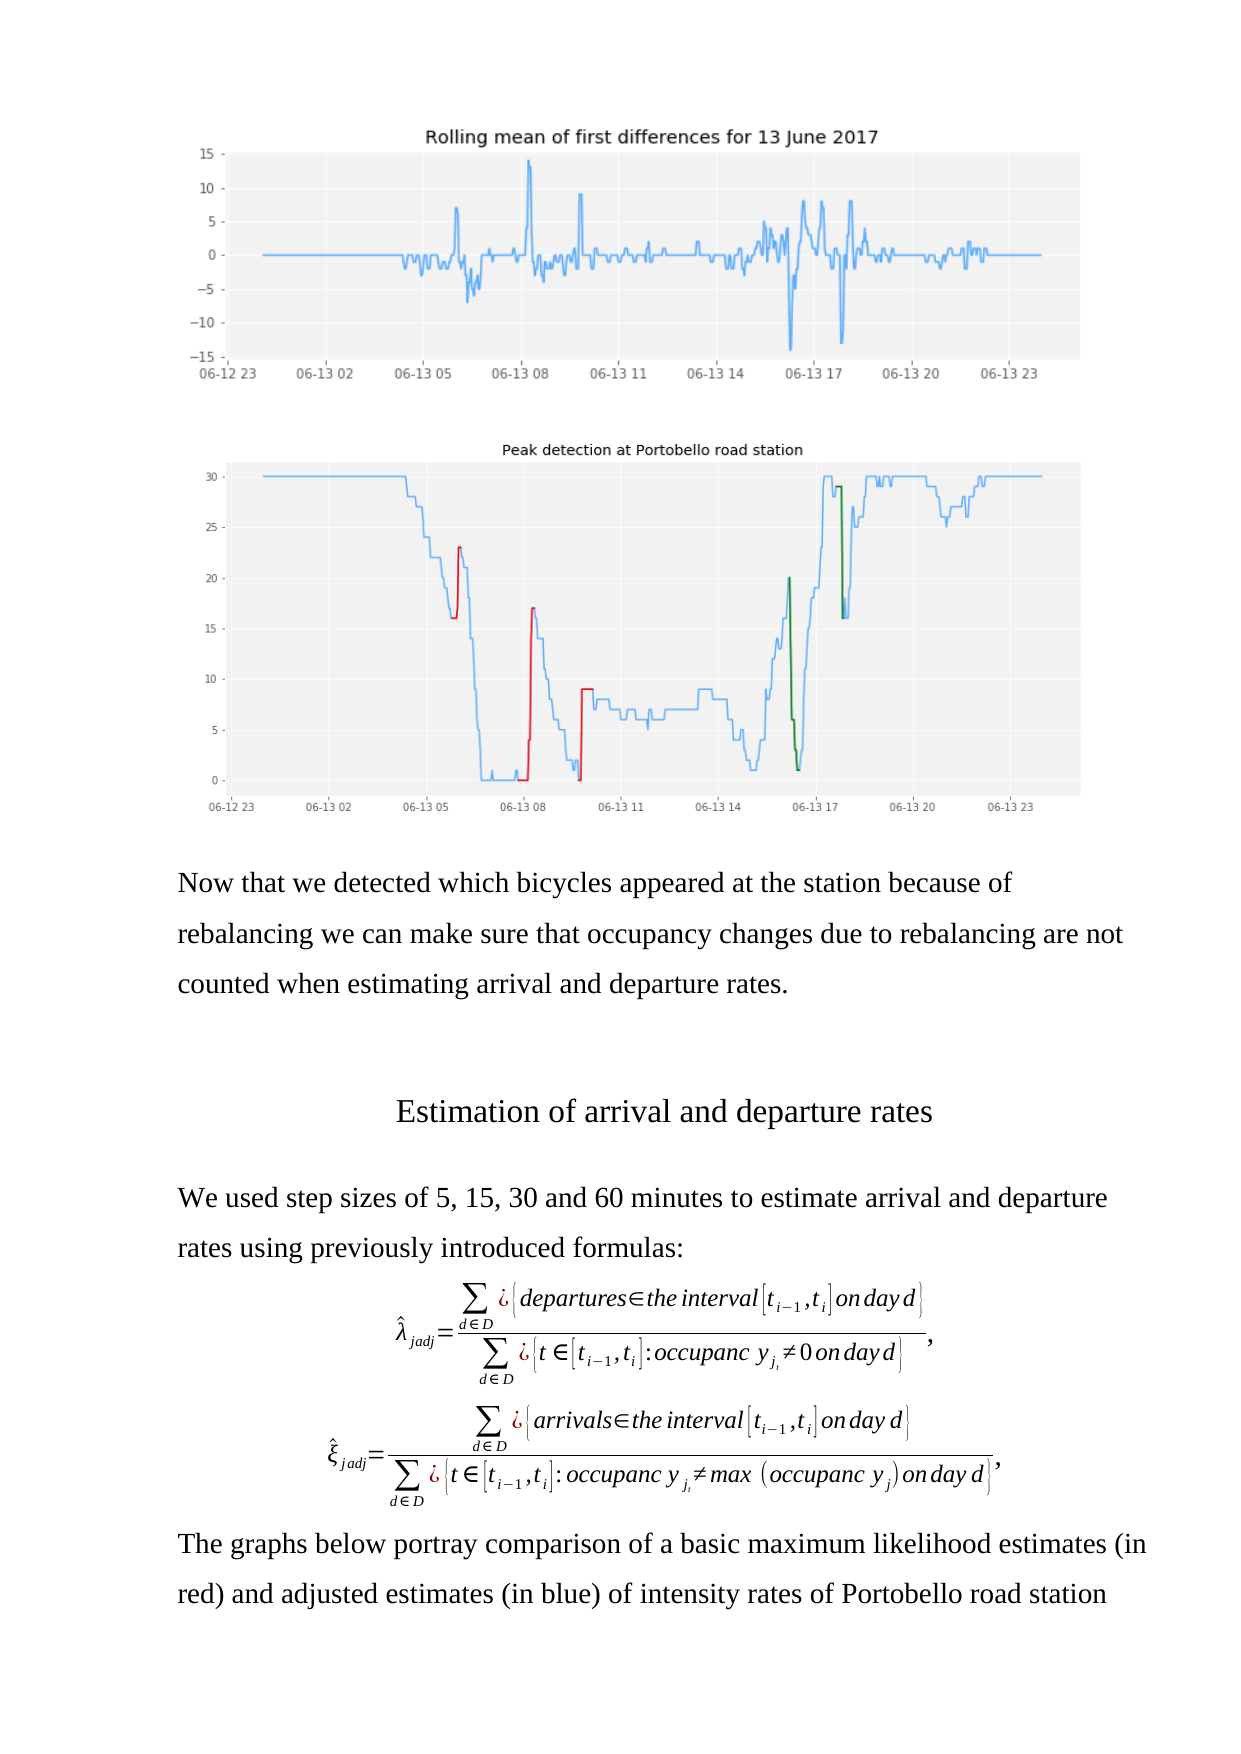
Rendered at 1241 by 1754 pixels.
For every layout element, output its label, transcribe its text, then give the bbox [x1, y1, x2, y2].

picture [177, 118, 1114, 394]
subtitle Estimation of arrival and departure rates [177, 1092, 1152, 1130]
text We used step sizes of 5, 15, 30 and 60 minutes to estimate arrival and departure rates using previously introduced formulas: [177, 1180, 1152, 1264]
text , [177, 1403, 1152, 1509]
text Now that we detected which bicycles appeared at the station because of rebalancing we can make sure that occupancy changes due to rebalancing are not counted when estimating arrival and departure rates. [177, 865, 1152, 999]
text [177, 1526, 1152, 1609]
picture [177, 408, 1114, 851]
text , [177, 1281, 1152, 1387]
